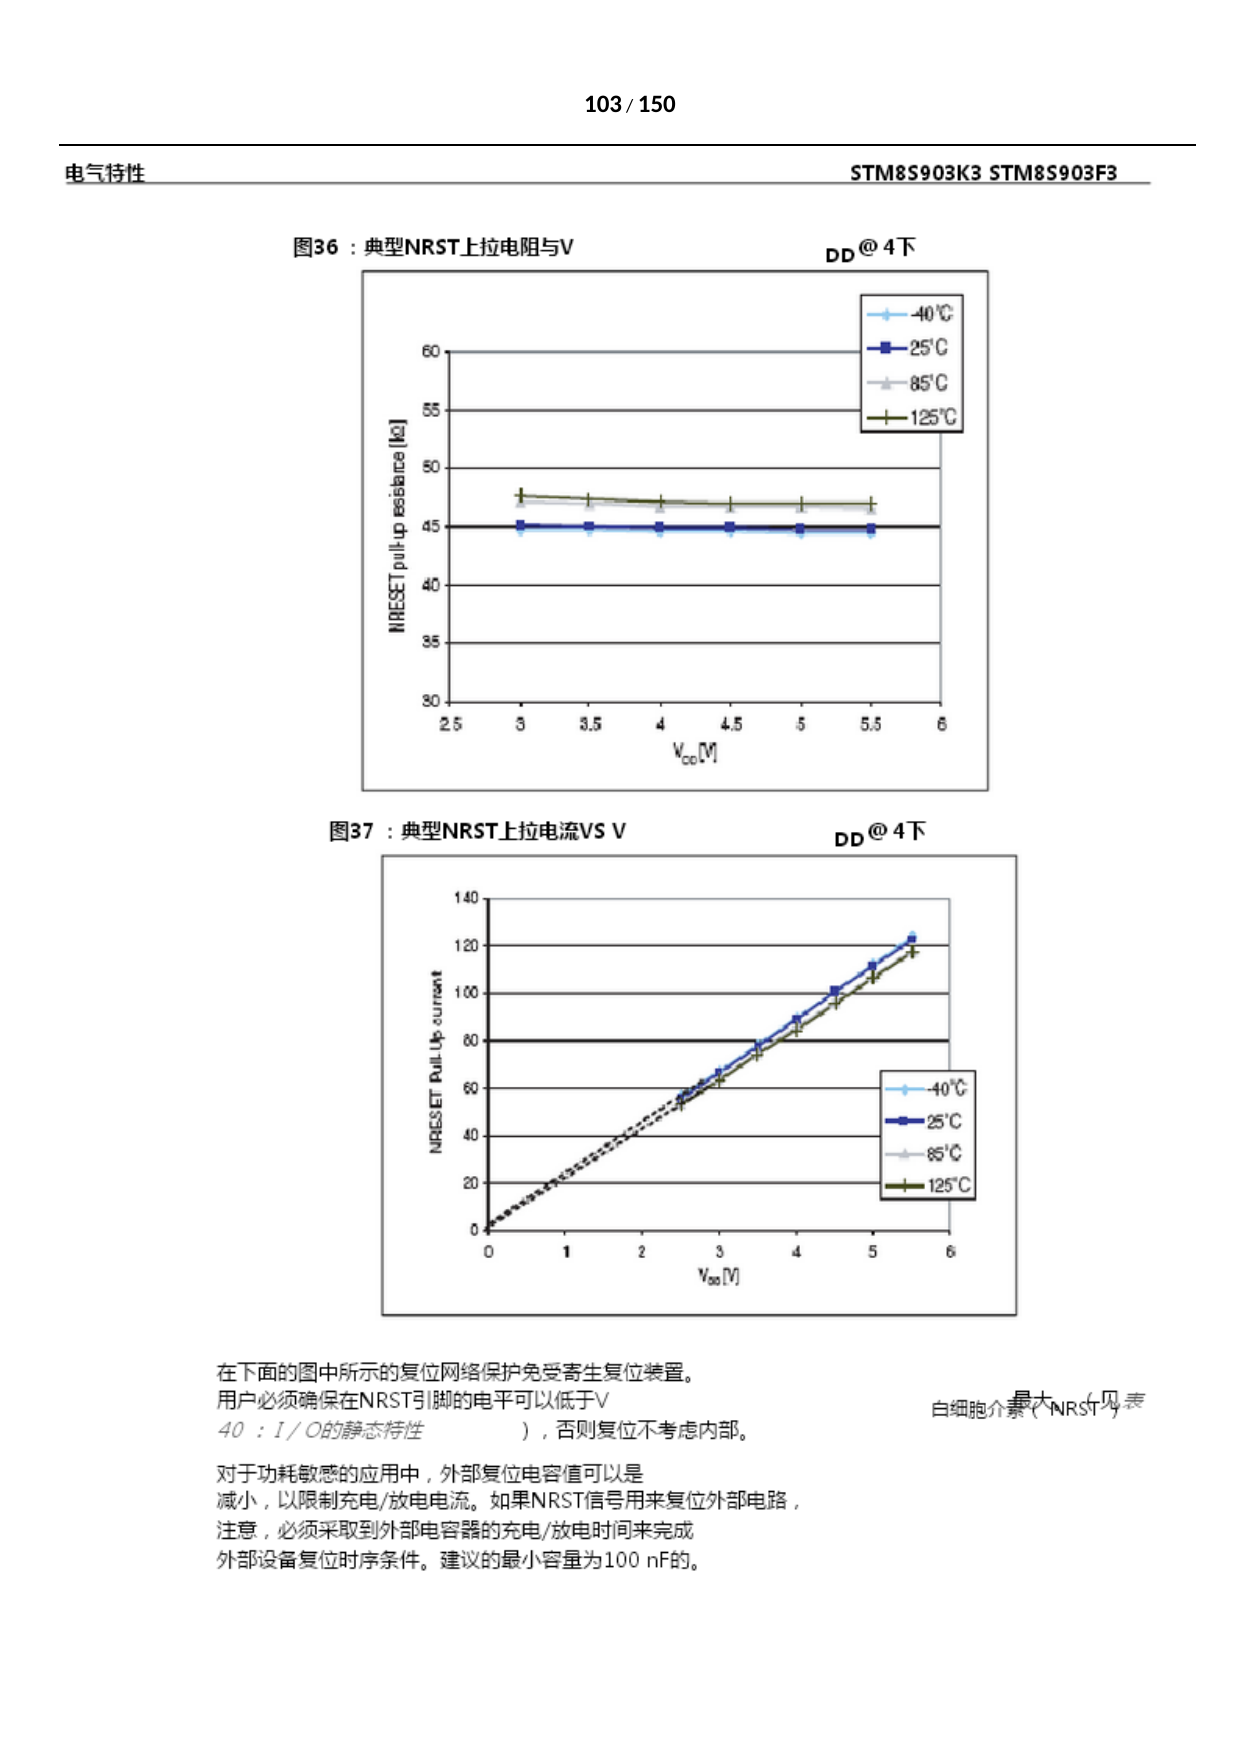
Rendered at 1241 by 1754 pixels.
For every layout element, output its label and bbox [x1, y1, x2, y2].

picture [59, 806, 1197, 1577]
picture [59, 156, 1197, 798]
